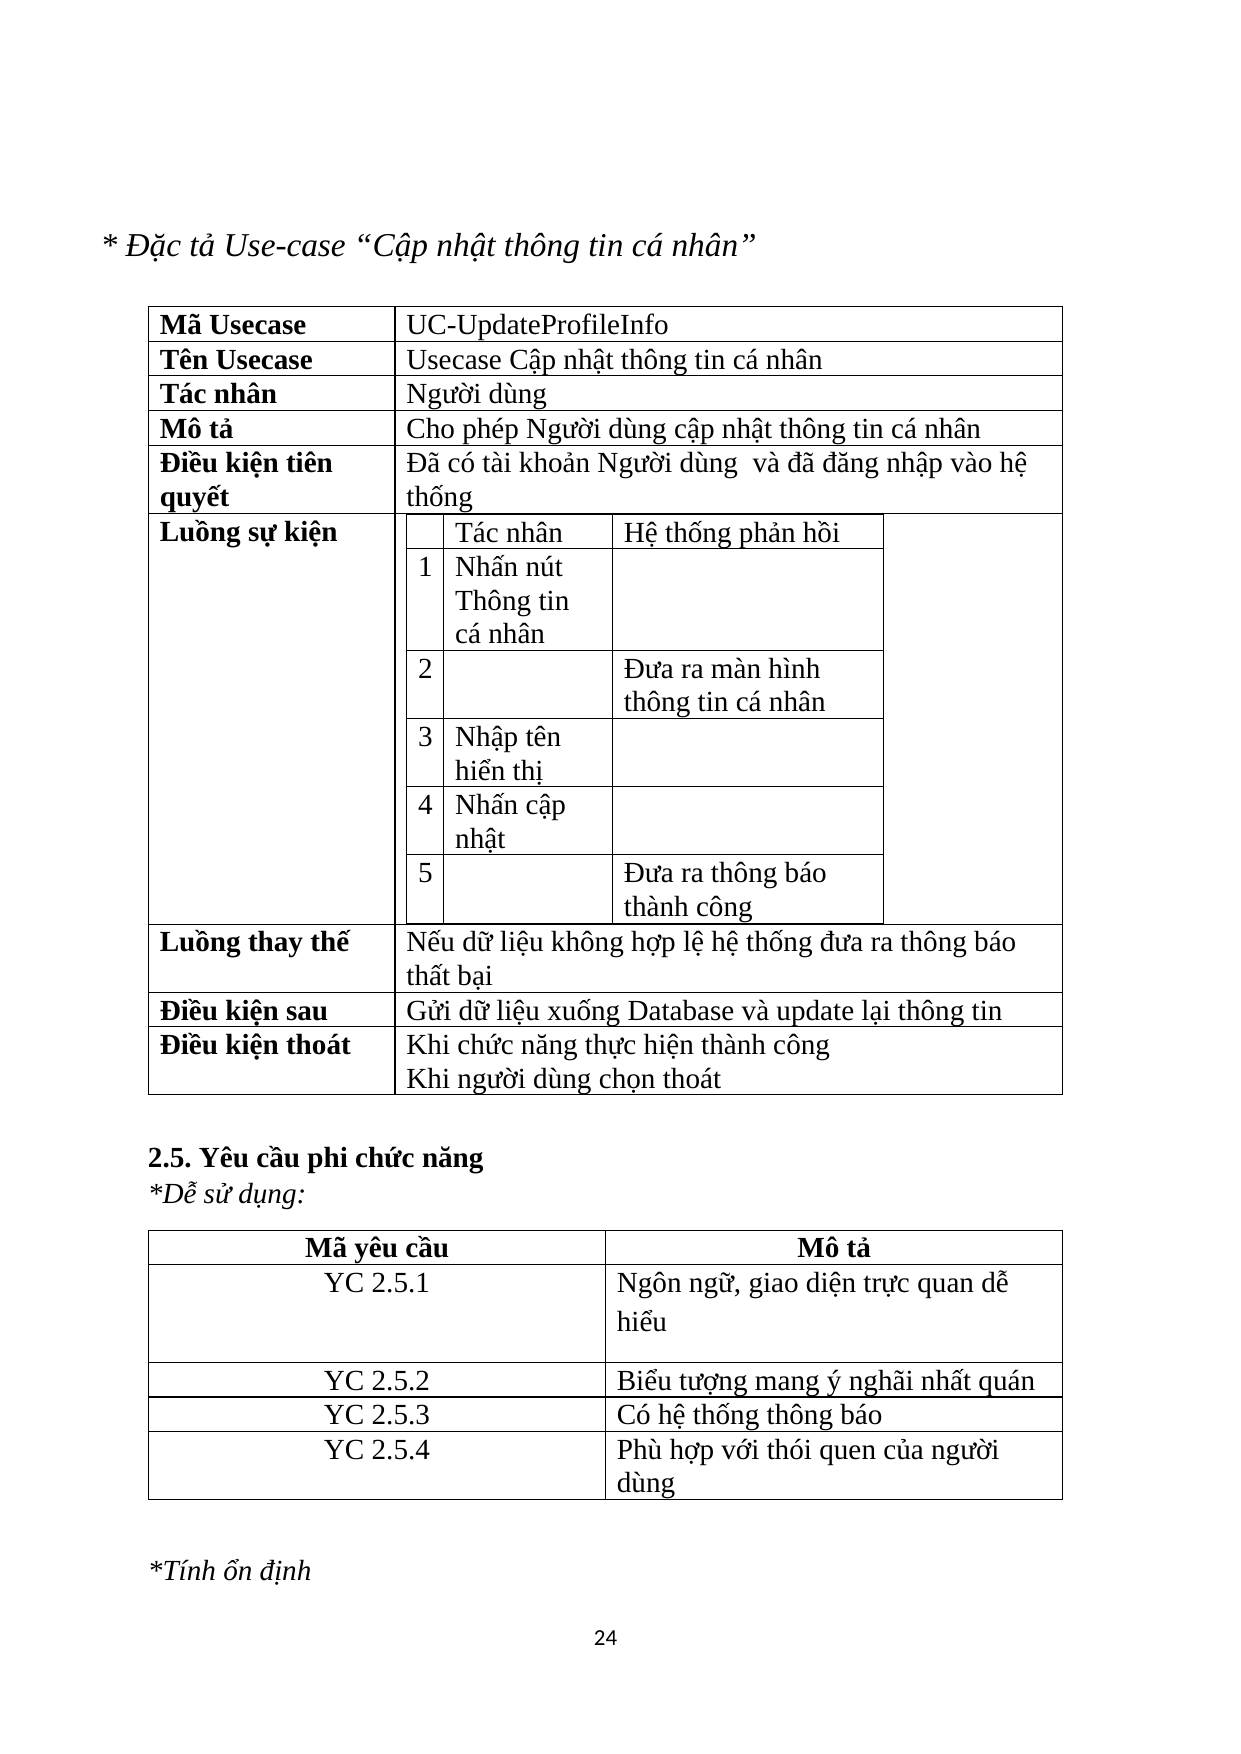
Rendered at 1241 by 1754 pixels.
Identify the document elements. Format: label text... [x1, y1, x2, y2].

table_cell Phù hợp với thói quen của người dùng [606, 1432, 1062, 1499]
table_cell [613, 719, 883, 786]
table_cell [444, 719, 612, 786]
table_cell Mô tả [149, 411, 394, 444]
table_header Mô tả [606, 1231, 1062, 1264]
table_cell Điều kiện tiên quyết [149, 446, 394, 513]
list * Đặc tả Use-case “Cập nhật thông tin cá nhân” [100, 225, 1063, 263]
table_cell YC 2.5.4 [149, 1432, 605, 1499]
table_cell [407, 855, 443, 923]
subtitle 2.5. Yêu cầu phi chức năng [148, 1141, 1063, 1174]
table_cell Nếu dữ liệu không hợp lệ hệ thống đưa ra thông báo thất bại [396, 925, 1062, 992]
table_cell Cho phép Người dùng cập nhật thông tin cá nhân [396, 411, 1062, 444]
table_cell [396, 514, 406, 923]
table_header Mã yêu cầu [149, 1231, 605, 1264]
table_cell Điều kiện sau [149, 993, 394, 1026]
table_cell Luồng sự kiện [149, 514, 394, 923]
table_cell [444, 787, 612, 854]
table_cell [407, 549, 443, 650]
table_cell Người dùng [396, 376, 1062, 410]
table_cell Có hệ thống thông báo [606, 1398, 1062, 1431]
table_header UC-UpdateProfileInfo [396, 307, 1062, 341]
table_cell Đã có tài khoản Người dùng và đã đăng nhập vào hệ thống [396, 446, 1062, 513]
table_cell Gửi dữ liệu xuống Database và update lại thông tin [396, 993, 1062, 1026]
table_header Mã Usecase [149, 307, 394, 341]
table_cell [407, 515, 443, 548]
table_cell [407, 787, 443, 854]
table_cell Biểu tượng mang ý nghãi nhất quán [606, 1363, 1062, 1396]
table_cell Khi chức năng thực hiện thành công Khi người dùng chọn thoát [396, 1027, 1062, 1094]
table_cell [444, 549, 612, 650]
table_cell [613, 549, 883, 650]
text *Dễ sử dụng: [148, 1177, 1063, 1210]
table_cell [444, 515, 612, 548]
table_cell Luồng thay thế [149, 925, 394, 992]
table_cell [884, 514, 1062, 923]
table_cell [613, 651, 883, 718]
table_cell [444, 855, 612, 923]
table_cell YC 2.5.2 [149, 1363, 605, 1396]
table_cell [407, 651, 443, 718]
table_cell Usecase Cập nhật thông tin cá nhân [396, 342, 1062, 375]
table_cell [613, 515, 883, 548]
table_cell [613, 855, 883, 923]
table_cell YC 2.5.3 [149, 1398, 605, 1431]
text *Tính ổn định [148, 1553, 1063, 1587]
table_cell [407, 719, 443, 786]
table_cell [444, 651, 612, 718]
table_cell Tên Usecase [149, 342, 394, 375]
table_cell Tác nhân [149, 376, 394, 410]
table_cell [613, 787, 883, 854]
table_cell Ngôn ngữ, giao diện trực quan dễ hiểu [606, 1265, 1062, 1362]
table_cell Điều kiện thoát [149, 1027, 394, 1094]
table_cell YC 2.5.1 [149, 1265, 605, 1362]
